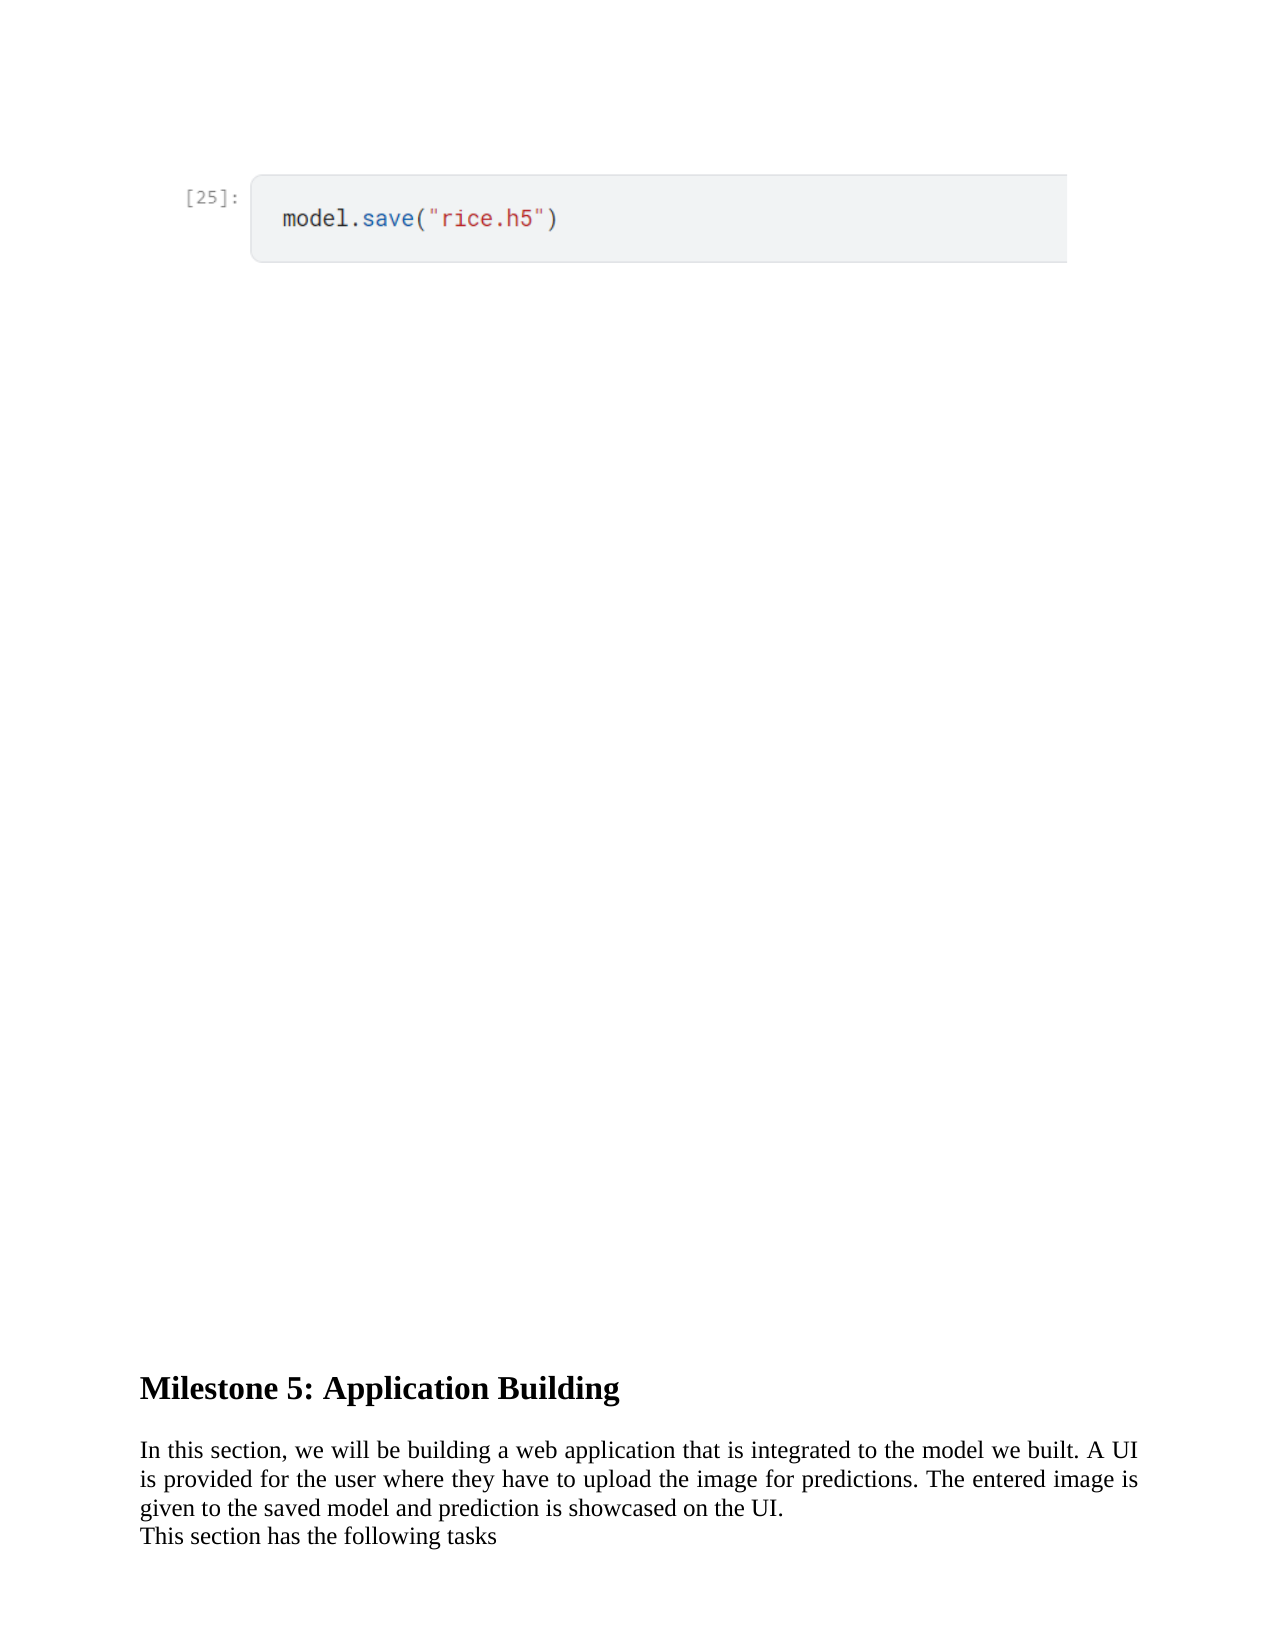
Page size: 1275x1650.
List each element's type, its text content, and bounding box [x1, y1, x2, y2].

text This section has the following tasks [139, 1521, 1139, 1550]
subtitle Milestone 5: Application Building [139, 1368, 1139, 1406]
text In this section, we will be building a web application that is integrated to the model we built. A UI is provided for the user where they have to upload the image for predictions. The entered image is given to the saved model and prediction is showcased on the UI. [139, 1435, 1139, 1521]
picture [139, 143, 1068, 292]
